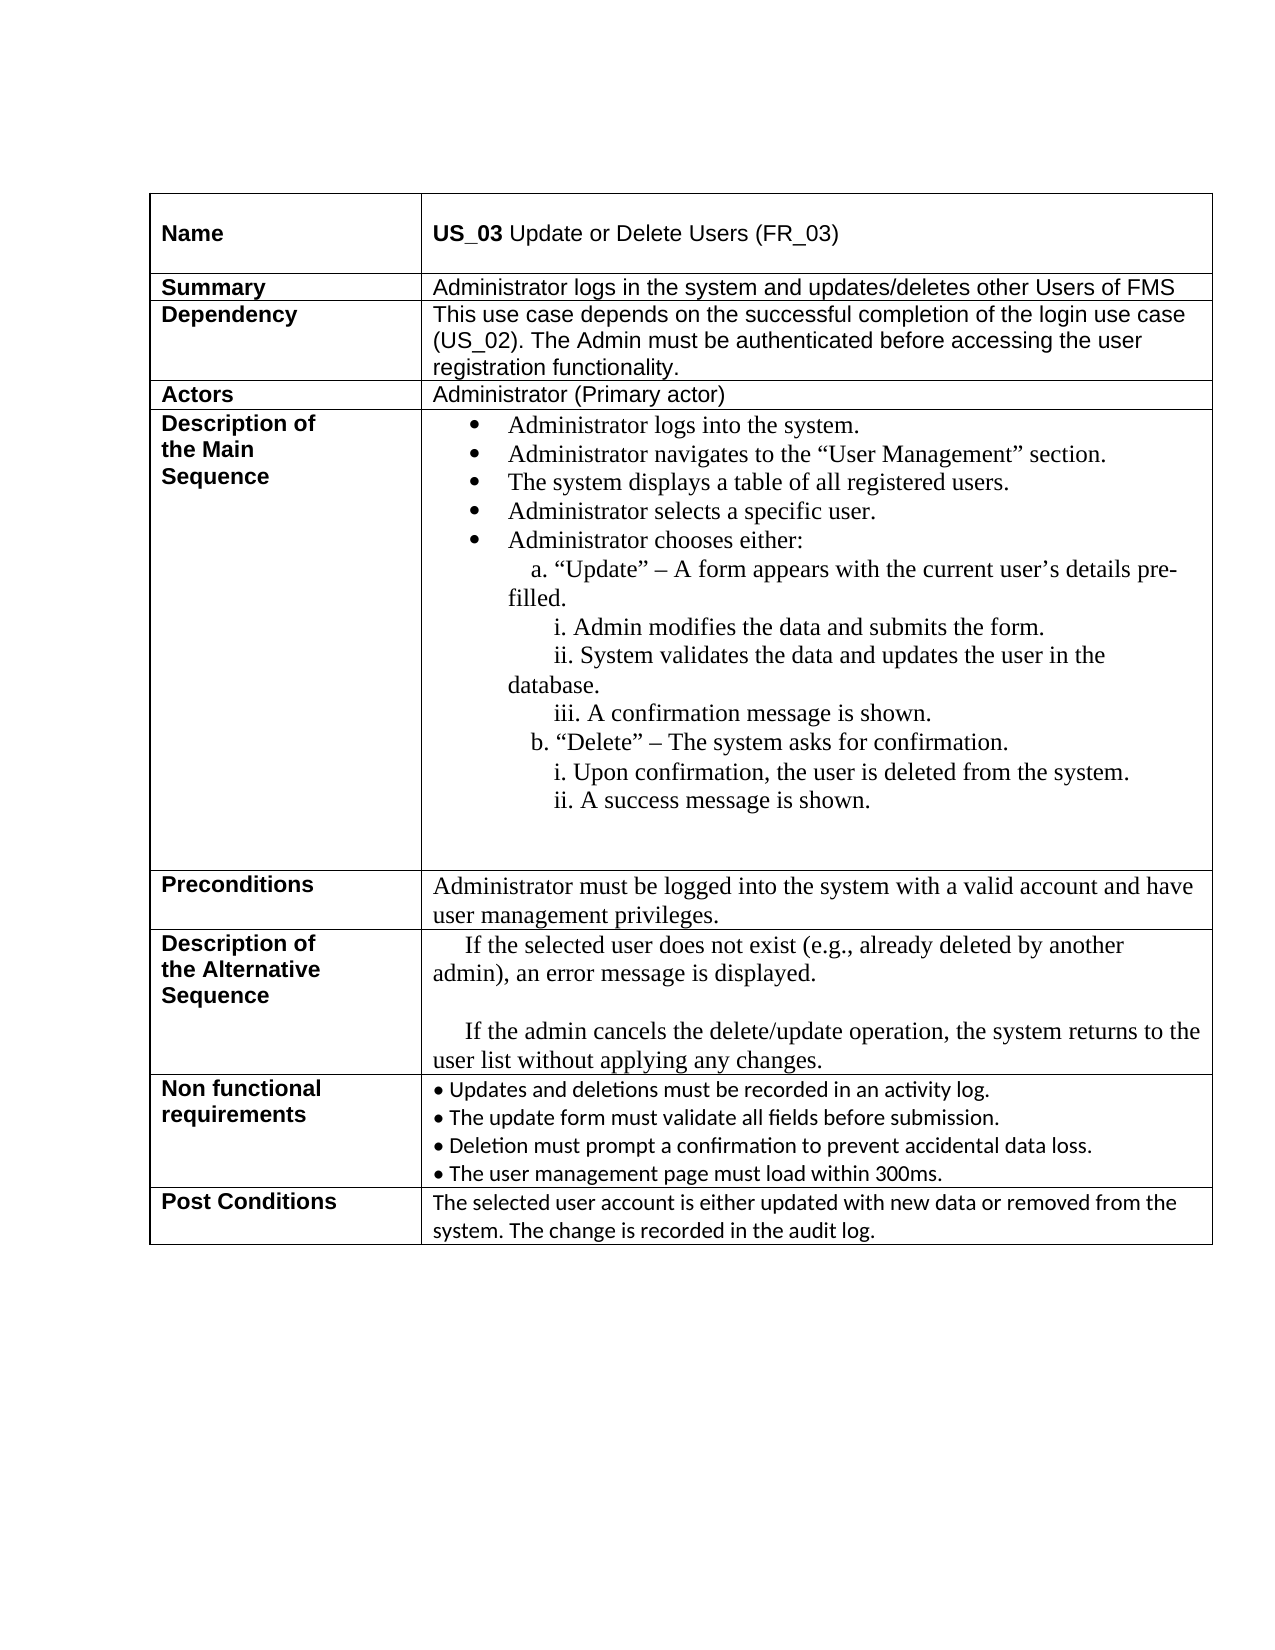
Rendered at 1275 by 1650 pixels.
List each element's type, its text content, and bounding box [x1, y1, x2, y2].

table_cell Administrator logs in the system and updates/deletes other Users of FMS [422, 274, 1212, 300]
table_cell Dependency [151, 301, 421, 380]
table_cell • Updates and deletions must be recorded in an activity log. • The update form must validate all fields before submission. • Deletion must prompt a confirmation to prevent accidental data loss. • The user management page must load within 300ms. [422, 1075, 1212, 1187]
table_header Name [151, 194, 421, 273]
table_cell This use case depends on the successful completion of the login use case (US_02). The Admin must be authenticated before accessing the user registration functionality. [422, 301, 1212, 380]
table_cell The selected user account is either updated with new data or removed from the system. The change is recorded in the audit log. [422, 1188, 1212, 1244]
table_cell Administrator (Primary actor) [422, 381, 1212, 409]
table_cell Administrator logs into the system. Administrator navigates to the “User Management” section. The system displays a table of all registered users. Administrator selects a specific user. Administrator chooses either: a. “Update” – A form appears with the current user’s details pre-filled. i. Admin modifies the data and submits the form. ii. System validates the data and updates the user in the database. iii. A confirmation message is shown. b. “Delete” – The system asks for confirmation. i. Upon confirmation, the user is deleted from the system. ii. A success message is shown. [422, 410, 1212, 870]
table_cell Post Conditions [151, 1188, 421, 1244]
table_cell Description of the Alternative Sequence [151, 930, 421, 1074]
table_cell Administrator must be logged into the system with a valid account and have user management privileges. [422, 871, 1212, 929]
table_cell Actors [151, 381, 421, 409]
table_cell Non functional requirements [151, 1075, 421, 1187]
table_cell Description of the Main Sequence [151, 410, 421, 870]
table_cell Summary [151, 274, 421, 300]
table_cell Preconditions [151, 871, 421, 929]
table_header US_03 Update or Delete Users (FR_03) [422, 194, 1212, 273]
table_cell  If the selected user does not exist (e.g., already deleted by another admin), an error message is displayed.  If the admin cancels the delete/update operation, the system returns to the user list without applying any changes. [422, 930, 1212, 1074]
